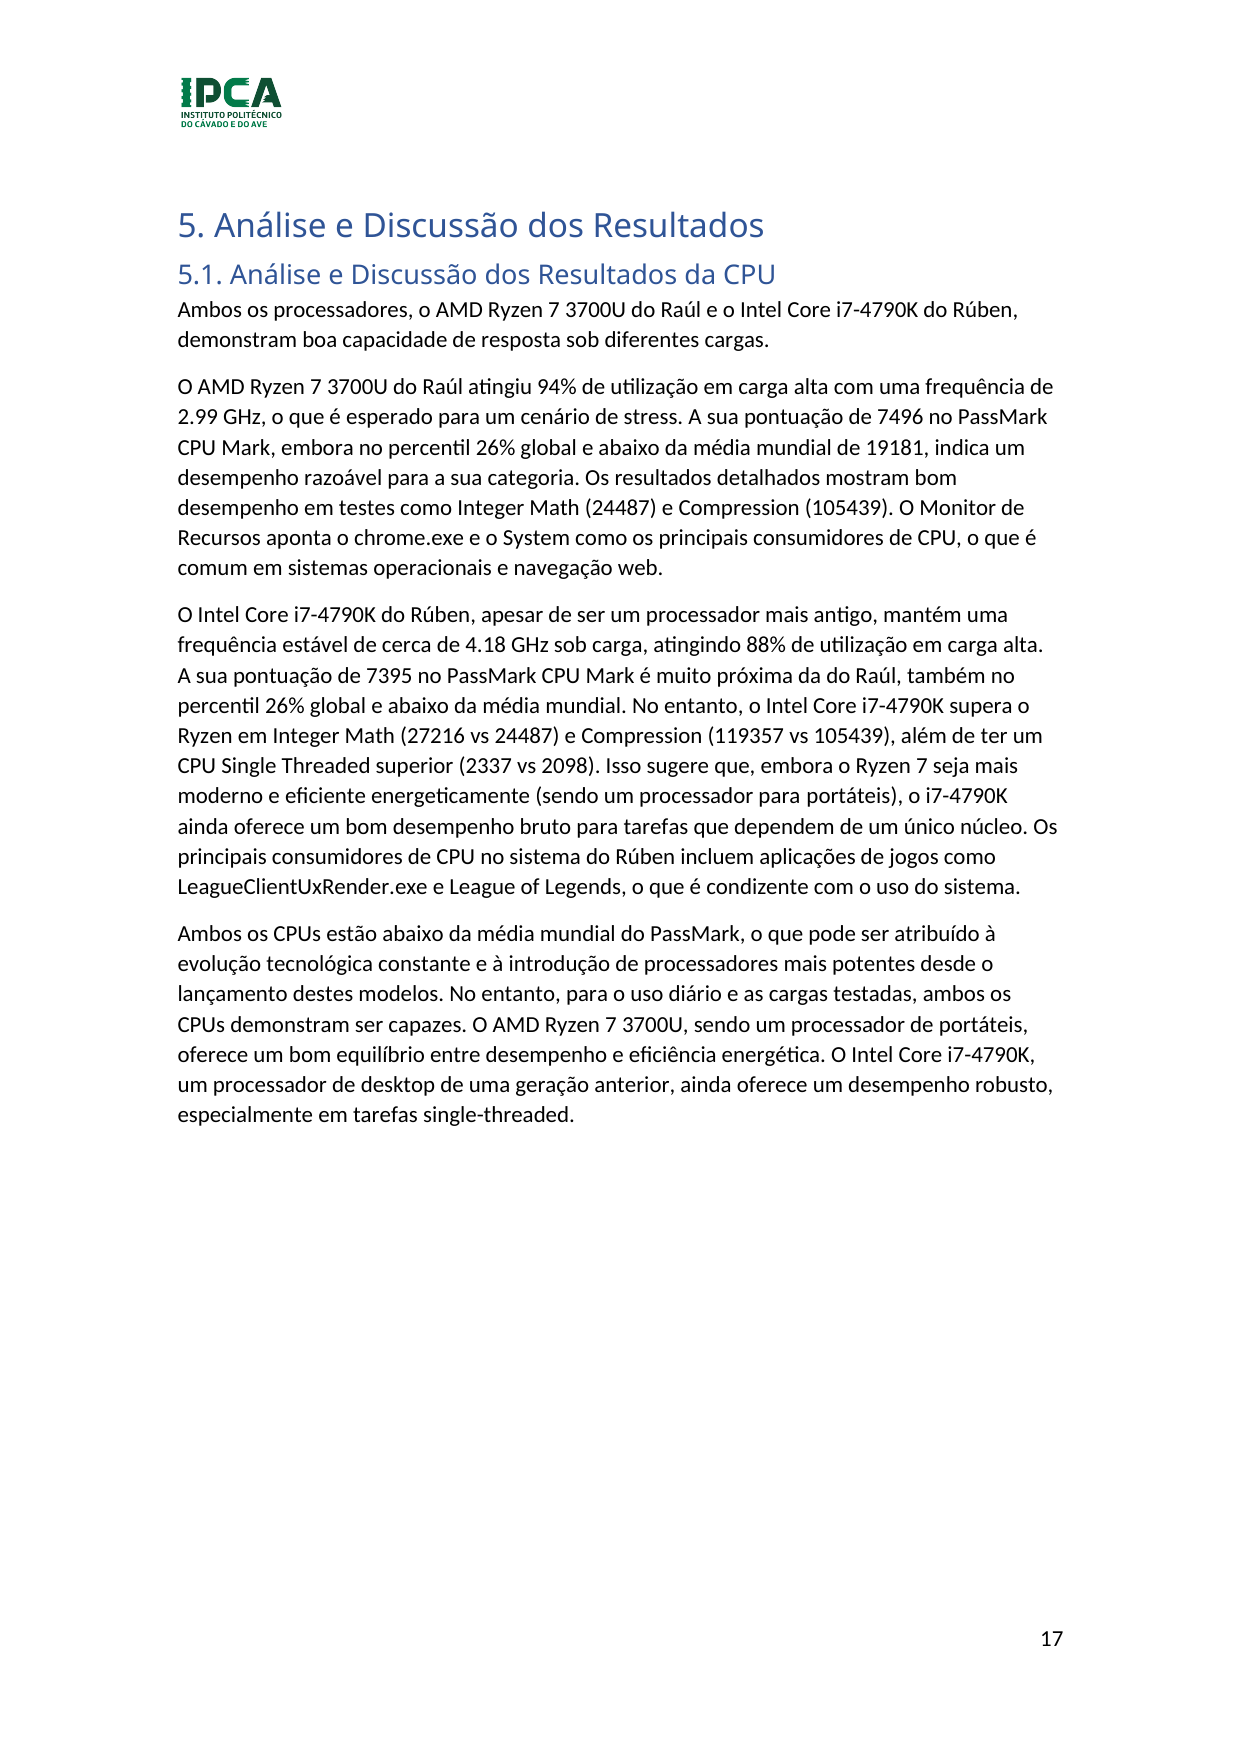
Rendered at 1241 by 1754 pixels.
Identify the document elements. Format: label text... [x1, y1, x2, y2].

picture [177, 73, 285, 132]
text Ambos os CPUs estão abaixo da média mundial do PassMark, o que pode ser atribuído à evolução tecnológica constante e à introdução de processadores mais potentes desde o lançamento destes modelos. No entanto, para o uso diário e as cargas testadas, ambos os CPUs demonstram ser capazes. O AMD Ryzen 7 3700U, sendo um processador de portáteis, oferece um bom equilíbrio entre desempenho e eficiência energética. O Intel Core i7-4790K, um processador de desktop de uma geração anterior, ainda oferece um desempenho robusto, especialmente em tarefas single-threaded. [177, 919, 1063, 1128]
subtitle 5.1. Análise e Discussão dos Resultados da CPU [177, 255, 1063, 292]
text O Intel Core i7-4790K do Rúben, apesar de ser um processador mais antigo, mantém uma frequência estável de cerca de 4.18 GHz sob carga, atingindo 88% de utilização em carga alta. A sua pontuação de 7395 no PassMark CPU Mark é muito próxima da do Raúl, também no percentil 26% global e abaixo da média mundial. No entanto, o Intel Core i7-4790K supera o Ryzen em Integer Math (27216 vs 24487) e Compression (119357 vs 105439), além de ter um CPU Single Threaded superior (2337 vs 2098). Isso sugere que, embora o Ryzen 7 seja mais moderno e eficiente energeticamente (sendo um processador para portáteis), o i7-4790K ainda oferece um bom desempenho bruto para tarefas que dependem de um único núcleo. Os principais consumidores de CPU no sistema do Rúben incluem aplicações de jogos como LeagueClientUxRender.exe e League of Legends, o que é condizente com o uso do sistema. [177, 600, 1063, 900]
text Ambos os processadores, o AMD Ryzen 7 3700U do Raúl e o Intel Core i7-4790K do Rúben, demonstram boa capacidade de resposta sob diferentes cargas. [177, 295, 1063, 353]
subtitle 5. Análise e Discussão dos Resultados [177, 202, 1063, 248]
text O AMD Ryzen 7 3700U do Raúl atingiu 94% de utilização em carga alta com uma frequência de 2.99 GHz, o que é esperado para um cenário de stress. A sua pontuação de 7496 no PassMark CPU Mark, embora no percentil 26% global e abaixo da média mundial de 19181, indica um desempenho razoável para a sua categoria. Os resultados detalhados mostram bom desempenho em testes como Integer Math (24487) e Compression (105439). O Monitor de Recursos aponta o chrome.exe e o System como os principais consumidores de CPU, o que é comum em sistemas operacionais e navegação web. [177, 372, 1063, 581]
